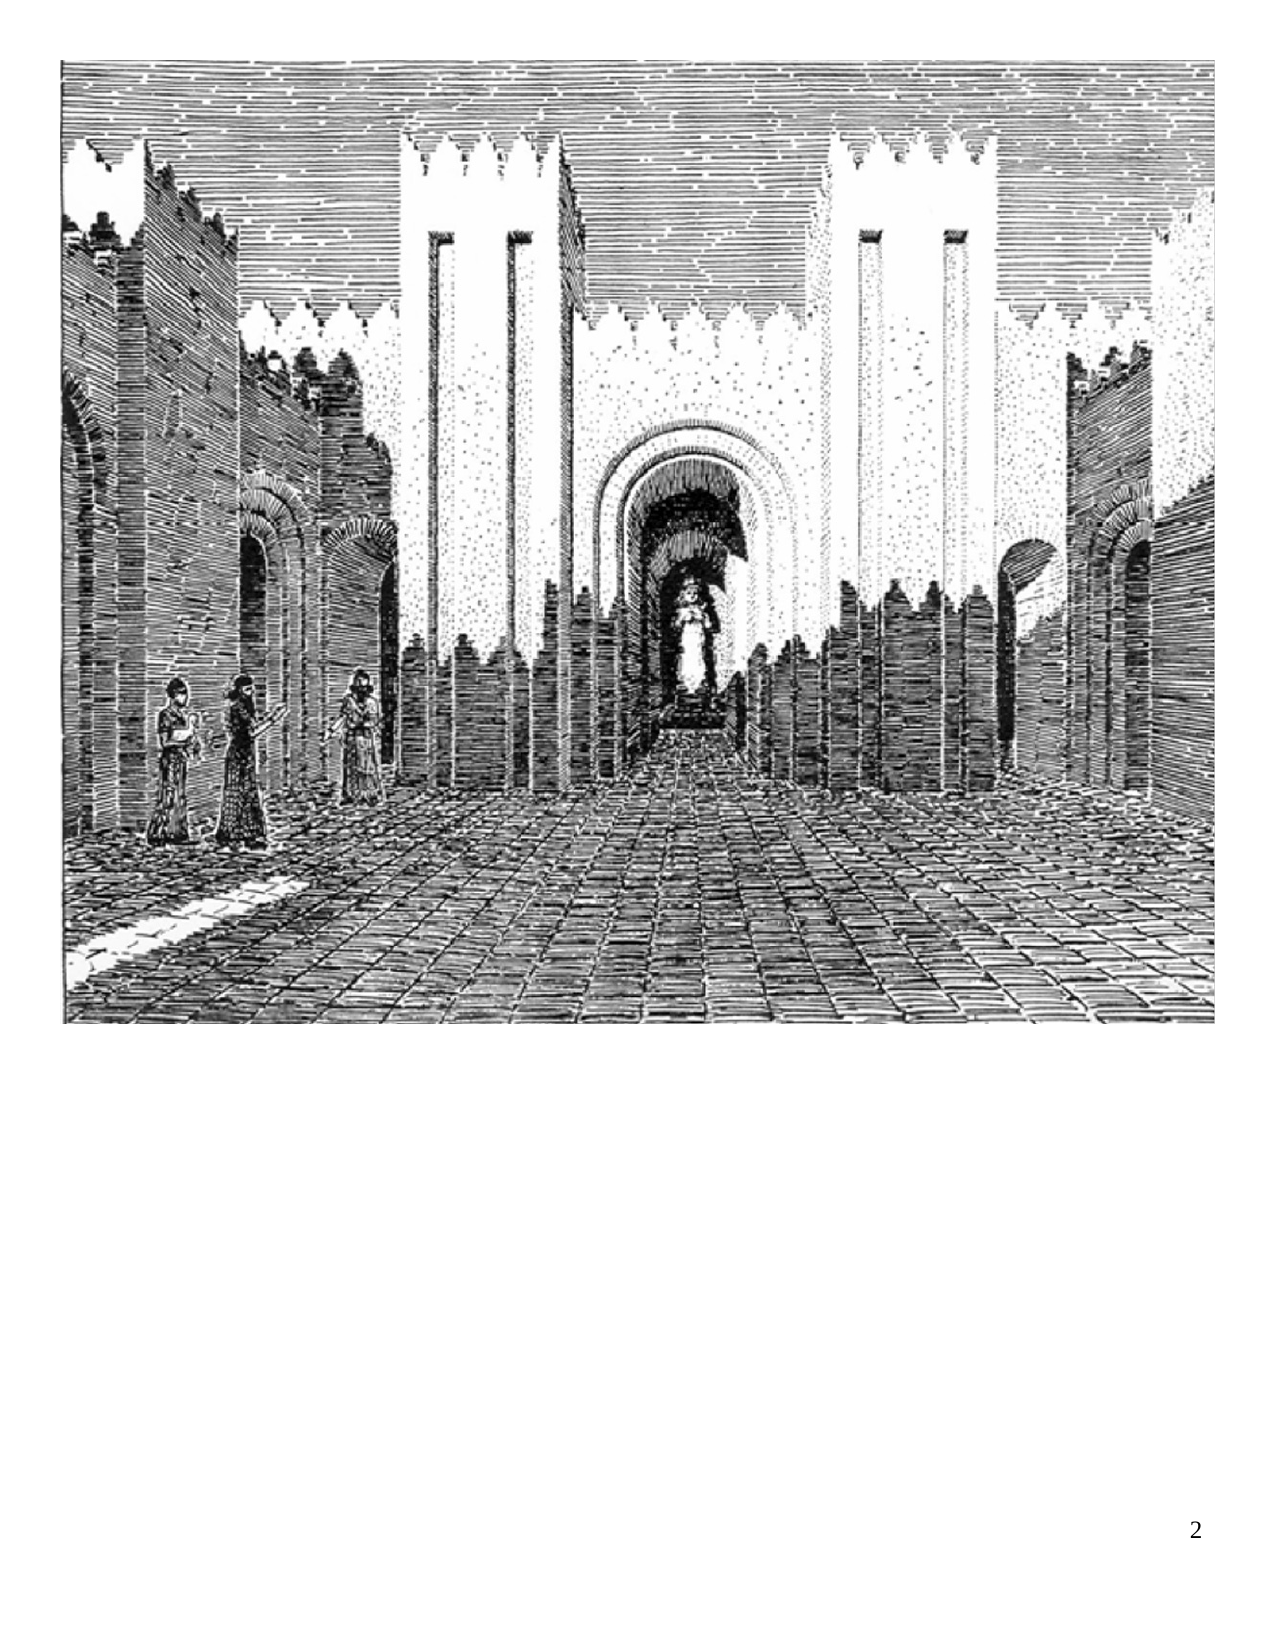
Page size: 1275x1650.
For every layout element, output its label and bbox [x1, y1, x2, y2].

picture [60, 60, 1215, 1024]
